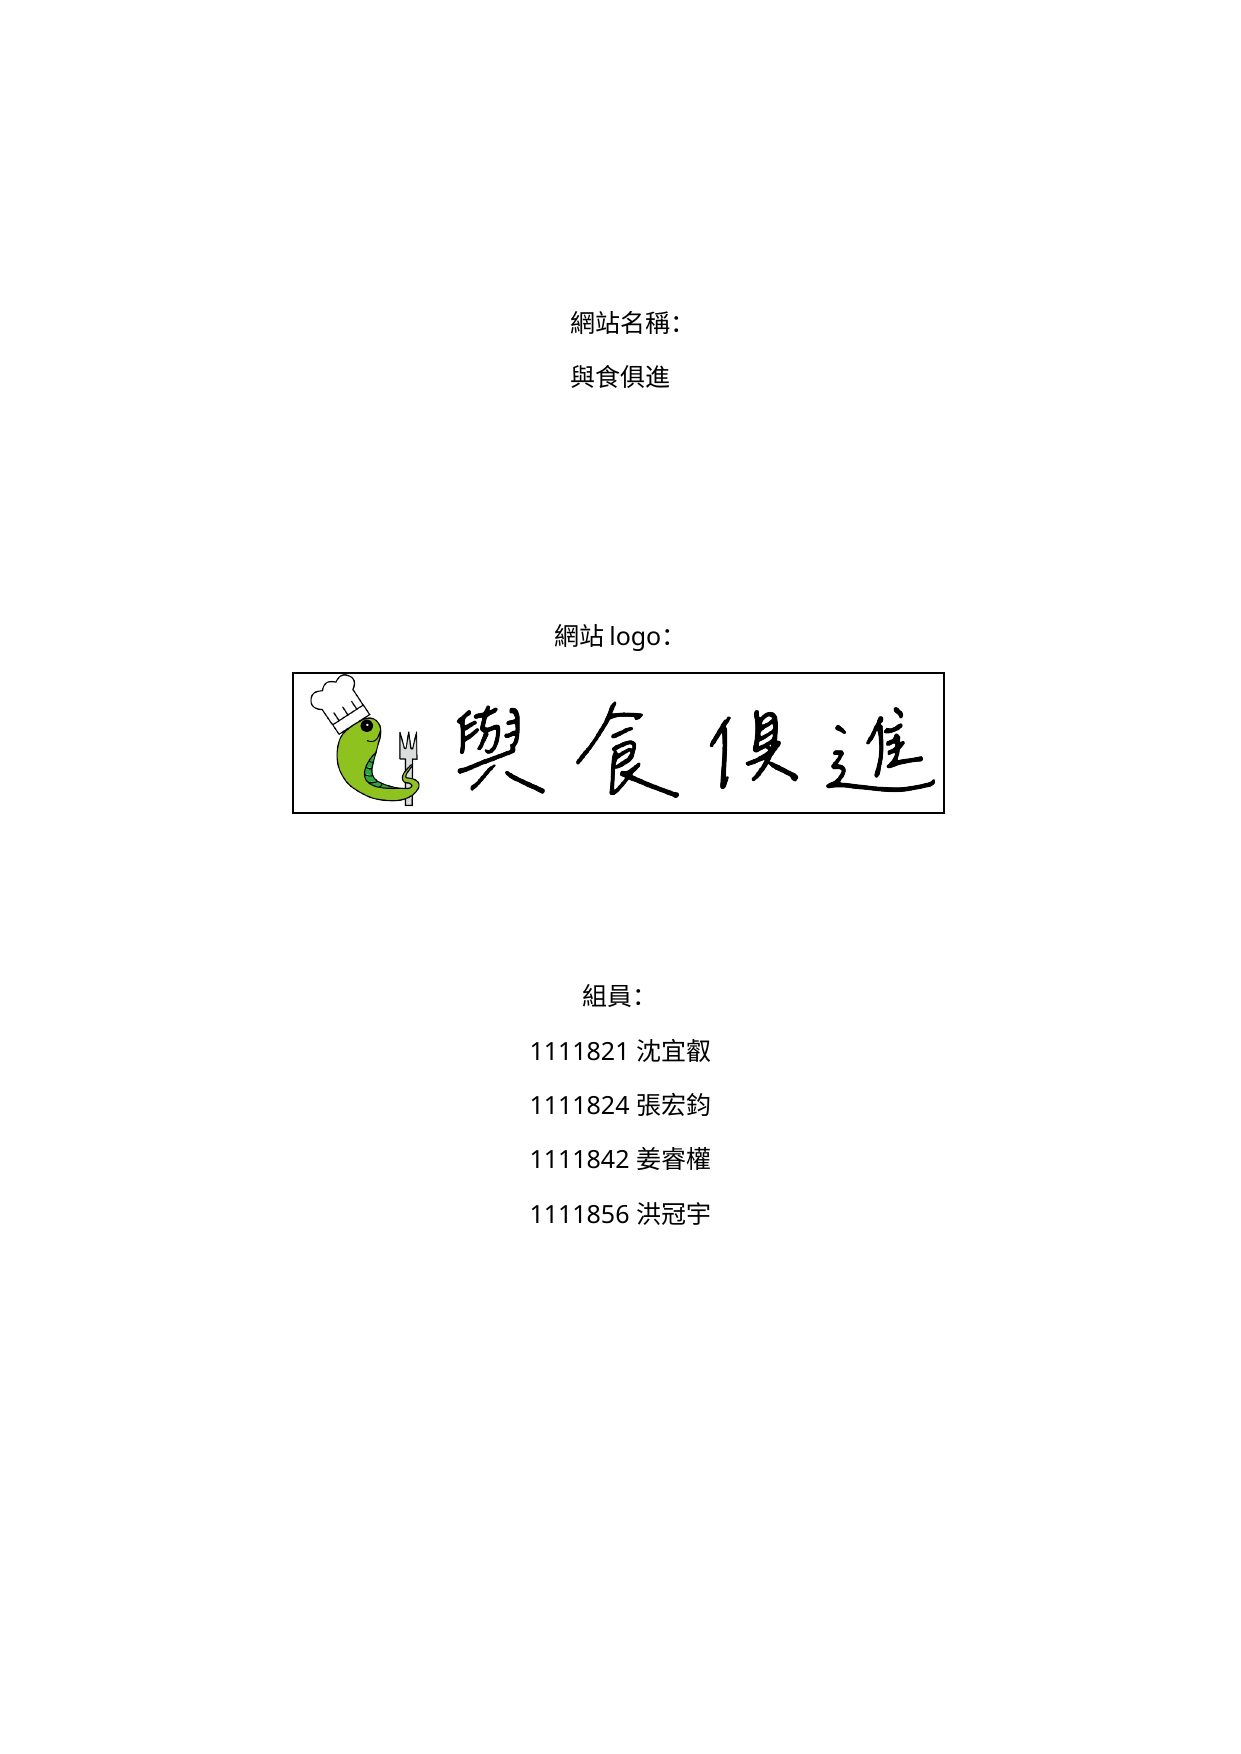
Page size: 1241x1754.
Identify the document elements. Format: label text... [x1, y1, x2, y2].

text 組員： [150, 977, 1090, 1013]
text 1111856 洪冠宇 [150, 1194, 1090, 1230]
text 1111821 沈宜叡 [150, 1031, 1090, 1067]
text 網站logo： [150, 616, 1090, 652]
text 1111824 張宏鈞 [150, 1085, 1090, 1122]
text 1111842 姜睿權 [150, 1140, 1090, 1176]
text 網站名稱： [150, 303, 1090, 339]
text 與食俱進 [150, 357, 1090, 394]
picture [294, 674, 943, 812]
